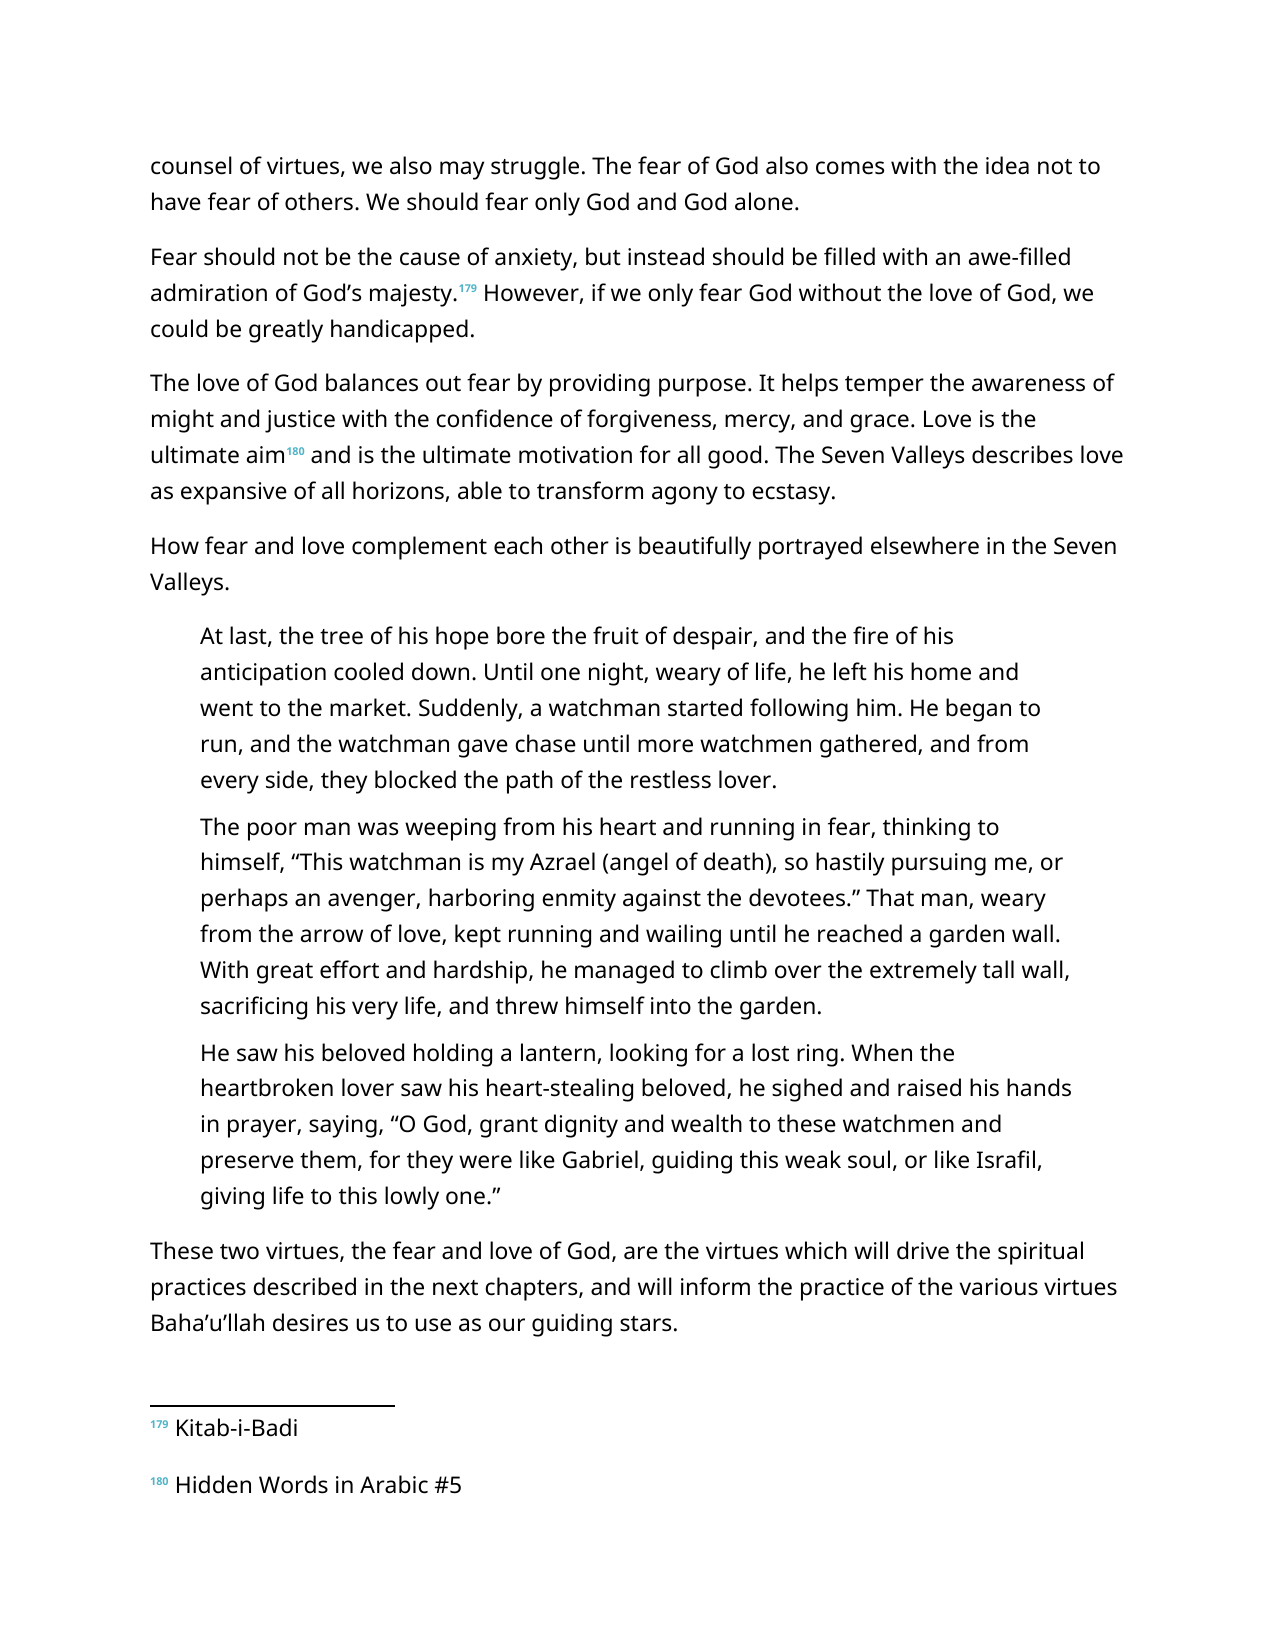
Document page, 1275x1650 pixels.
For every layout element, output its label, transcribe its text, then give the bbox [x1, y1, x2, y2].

text The love of God balances out fear by providing purpose. It helps temper the awareness of might and justice with the confidence of forgiveness, mercy, and grace. Love is the ultimate aim and is the ultimate motivation for all good. The Seven Valleys describes love as expansive of all horizons, able to transform agony to ecstasy. [150, 367, 1125, 506]
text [150, 150, 1125, 217]
text At last, the tree of his hope bore the fruit of despair, and the fire of his anticipation cooled down. Until one night, weary of life, he left his home and went to the market. Suddenly, a watchman started following him. He began to run, and the watchman gave chase until more watchmen gathered, and from every side, they blocked the path of the restless lover. [200, 620, 1075, 795]
text He saw his beloved holding a lantern, looking for a lost ring. When the heartbroken lover saw his heart-stealing beloved, he sighed and raised his hands in prayer, saying, “O God, grant dignity and wealth to these watchmen and preserve them, for they were like Gabriel, guiding this weak soul, or like Israfil, giving life to this lowly one.” [200, 1036, 1075, 1211]
text How fear and love complement each other is beautifully portrayed elsewhere in the Seven Valleys. [150, 530, 1125, 597]
text Fear should not be the cause of anxiety, but instead should be filled with an awe-filled admiration of God’s majesty. However, if we only fear God without the love of God, we could be greatly handicapped. [150, 241, 1125, 344]
text The poor man was weeping from his heart and running in fear, thinking to himself, “This watchman is my Azrael (angel of death), so hastily pursuing me, or perhaps an avenger, harboring enmity against the devotees.” That man, weary from the arrow of love, kept running and wailing until he reached a garden wall. With great effort and hardship, he managed to climb over the extremely tall wall, sacrificing his very life, and threw himself into the garden. [200, 810, 1075, 1021]
text These two virtues, the fear and love of God, are the virtues which will drive the spiritual practices described in the next chapters, and will inform the practice of the various virtues Baha’u’llah desires us to use as our guiding stars. [150, 1235, 1125, 1338]
